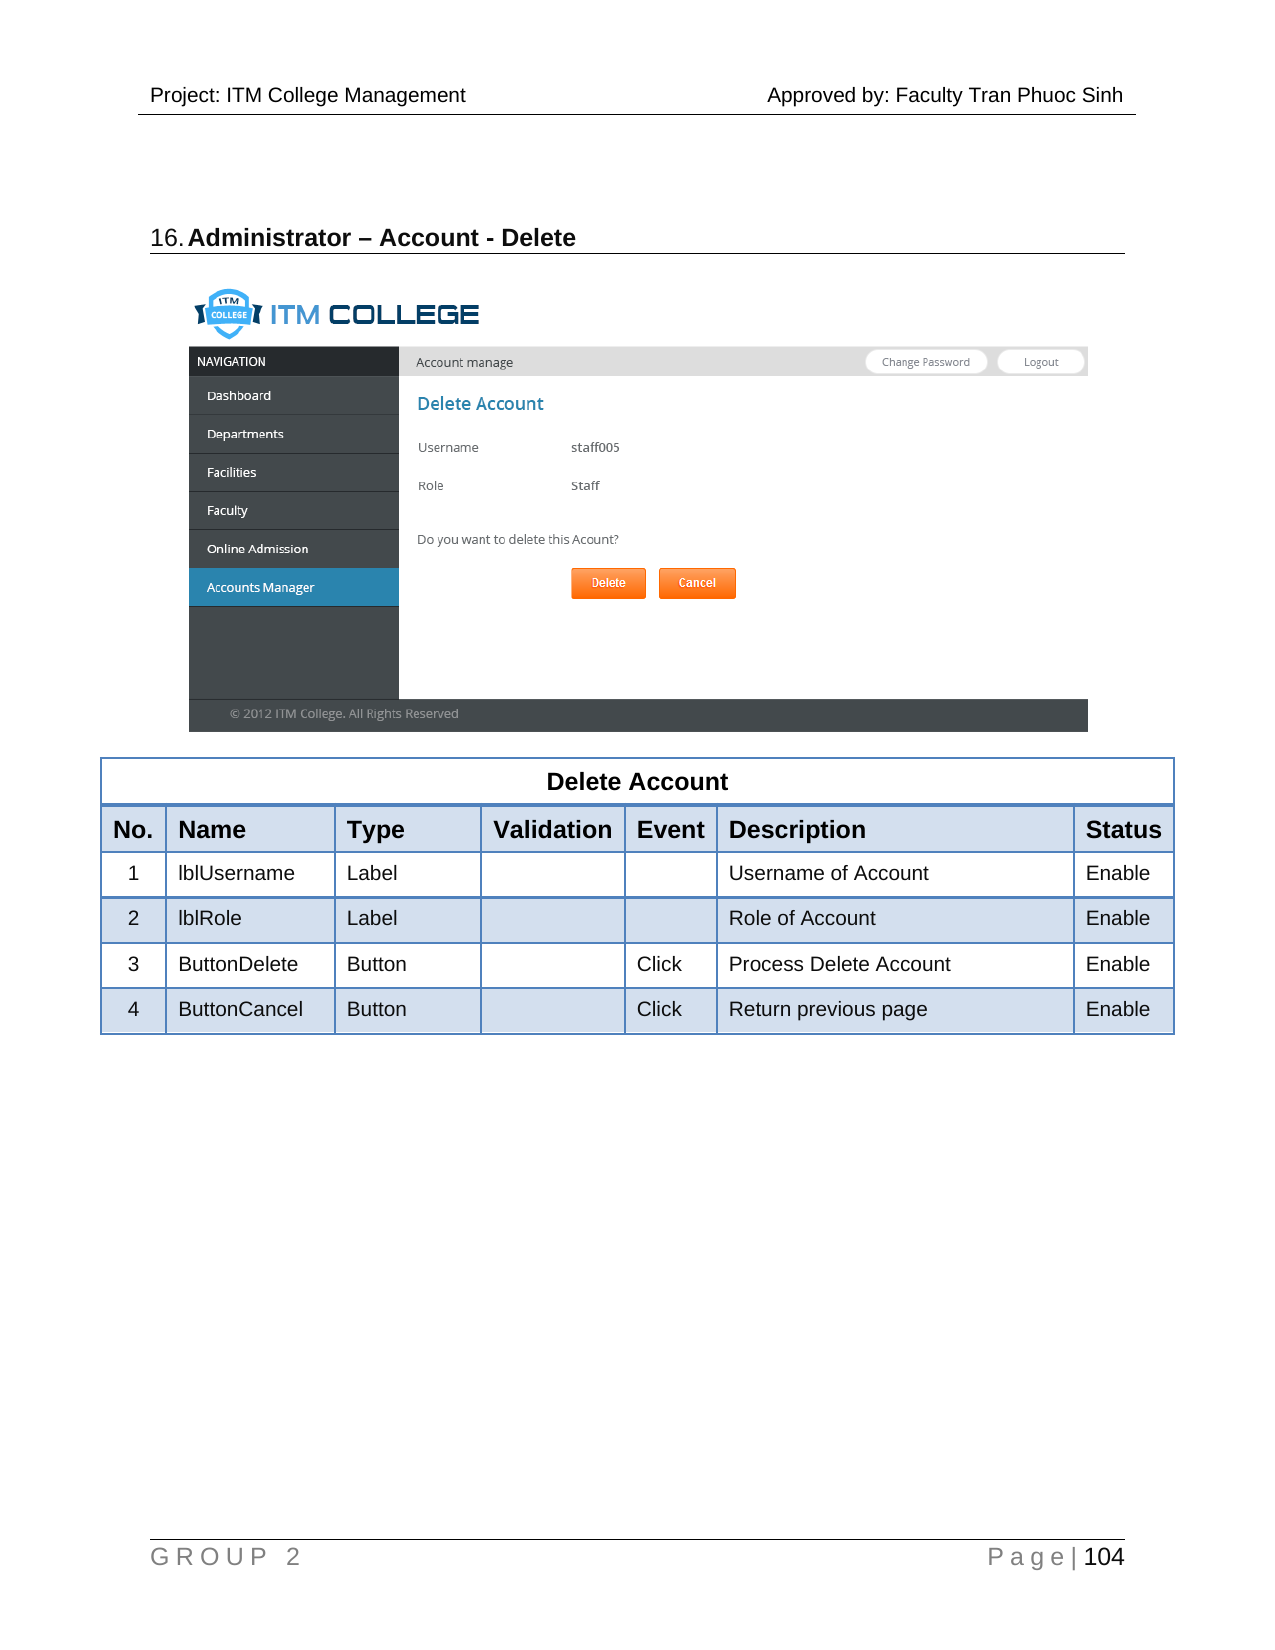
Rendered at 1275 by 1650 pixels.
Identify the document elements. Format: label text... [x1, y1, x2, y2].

table_cell Enable [1075, 853, 1173, 896]
table_header Delete Account [102, 759, 1173, 803]
table_cell Event [626, 807, 716, 851]
table_cell Name [167, 807, 334, 851]
table_cell Label [336, 899, 480, 942]
table_cell No. [102, 807, 165, 851]
table_cell Validation [482, 807, 624, 851]
table_cell 2 [102, 899, 165, 942]
table_cell Role of Account [718, 899, 1073, 942]
table_cell ButtonCancel [167, 989, 334, 1032]
table_cell Enable [1075, 989, 1173, 1032]
table_cell [482, 853, 624, 896]
table_cell Description [718, 807, 1073, 851]
table_cell Type [336, 807, 480, 851]
table_cell [482, 944, 624, 987]
table_cell Status [1075, 807, 1173, 851]
table_cell 1 [102, 853, 165, 896]
table_cell [482, 899, 624, 942]
table_cell Enable [1075, 944, 1173, 987]
subtitle Administrator – Account - Delete [150, 223, 1125, 253]
table_cell Enable [1075, 899, 1173, 942]
table_cell Click [626, 944, 716, 987]
table_cell [626, 899, 716, 942]
table_cell 3 [102, 944, 165, 987]
table_cell lblUsername [167, 853, 334, 896]
table_cell ButtonDelete [167, 944, 334, 987]
table_cell Username of Account [718, 853, 1073, 896]
picture [150, 279, 1125, 732]
table_cell Process Delete Account [718, 944, 1073, 987]
table_cell Button [336, 989, 480, 1032]
table_cell [482, 989, 624, 1032]
table_cell Button [336, 944, 480, 987]
table_cell Return previous page [718, 989, 1073, 1032]
table_cell Click [626, 989, 716, 1032]
table_cell lblRole [167, 899, 334, 942]
table_cell 4 [102, 989, 165, 1032]
table_cell Label [336, 853, 480, 896]
table_cell [626, 853, 716, 896]
